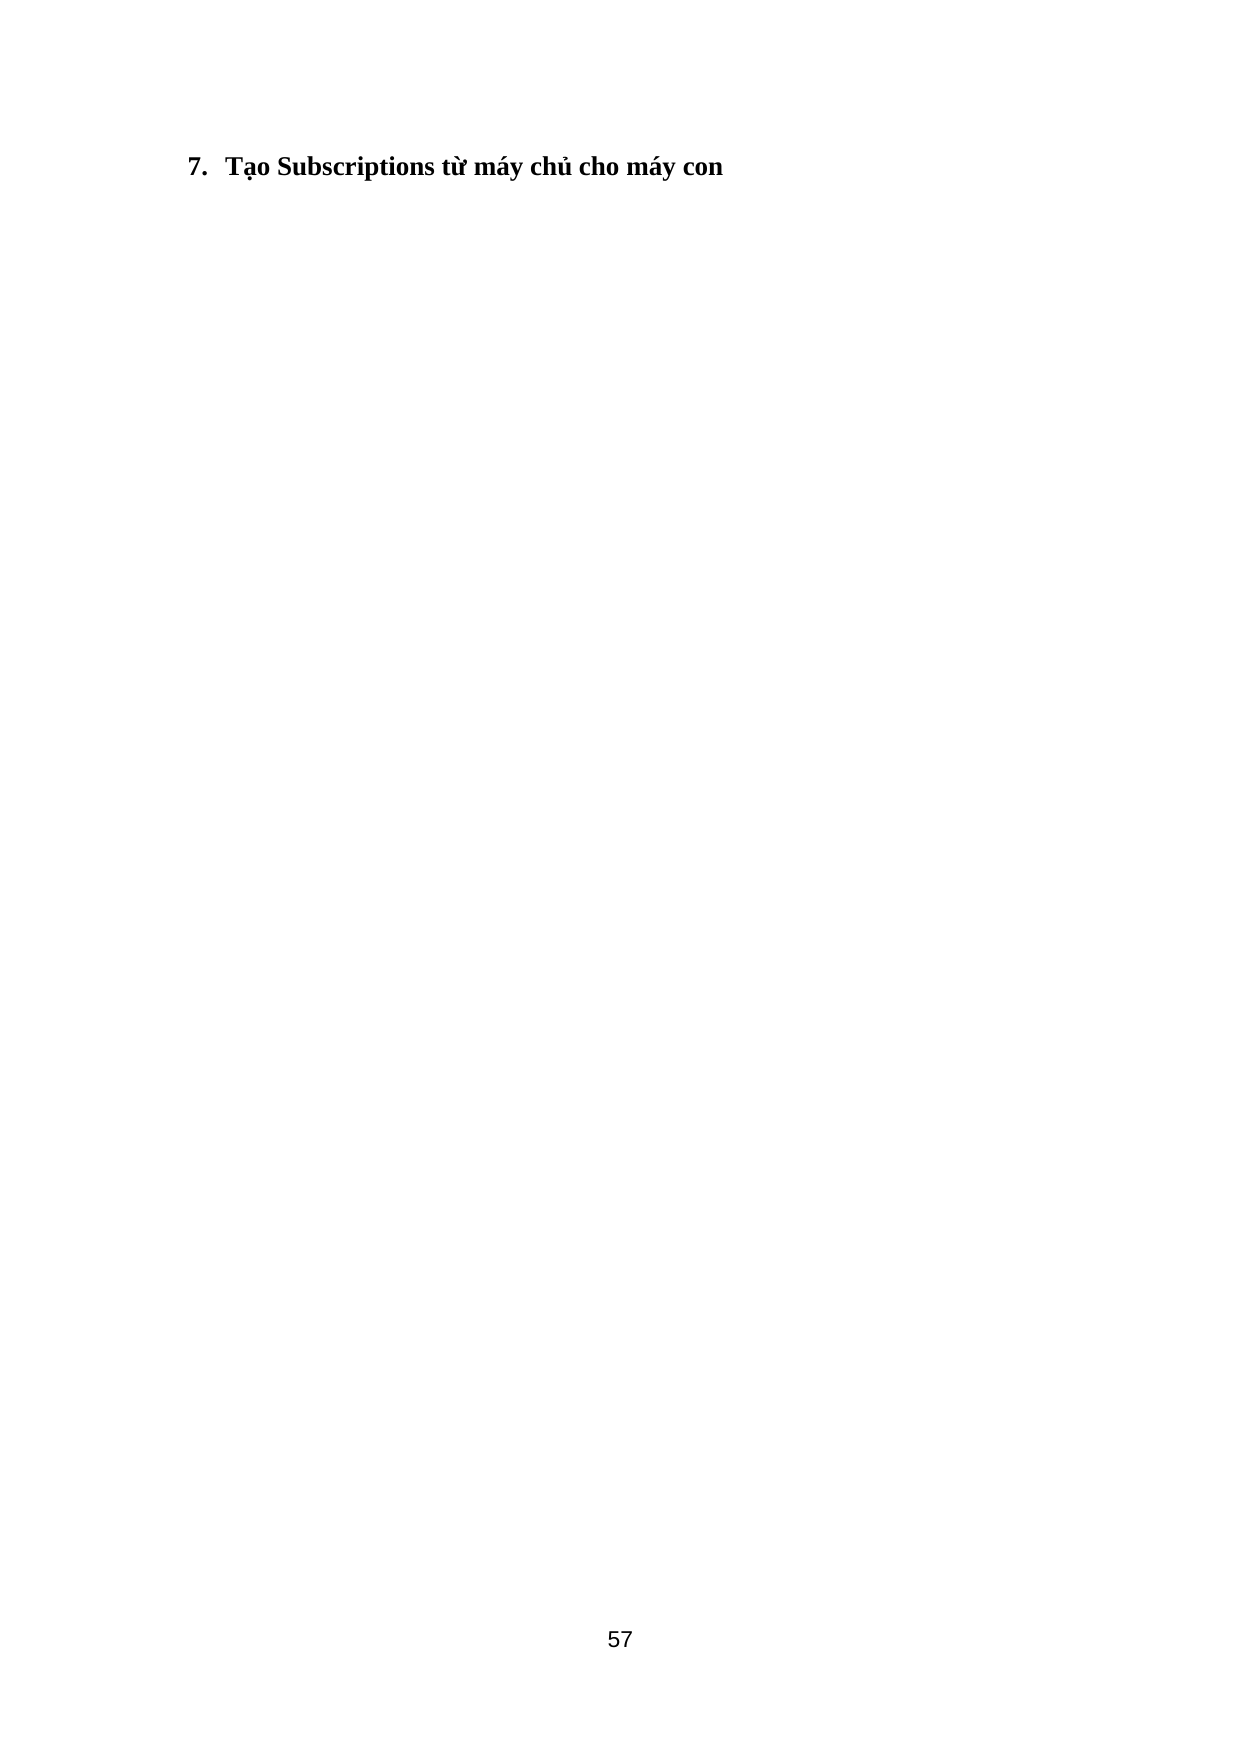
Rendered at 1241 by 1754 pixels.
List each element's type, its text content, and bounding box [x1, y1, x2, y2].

list Tạo Subscriptions từ máy chủ cho máy con [187, 150, 1090, 181]
